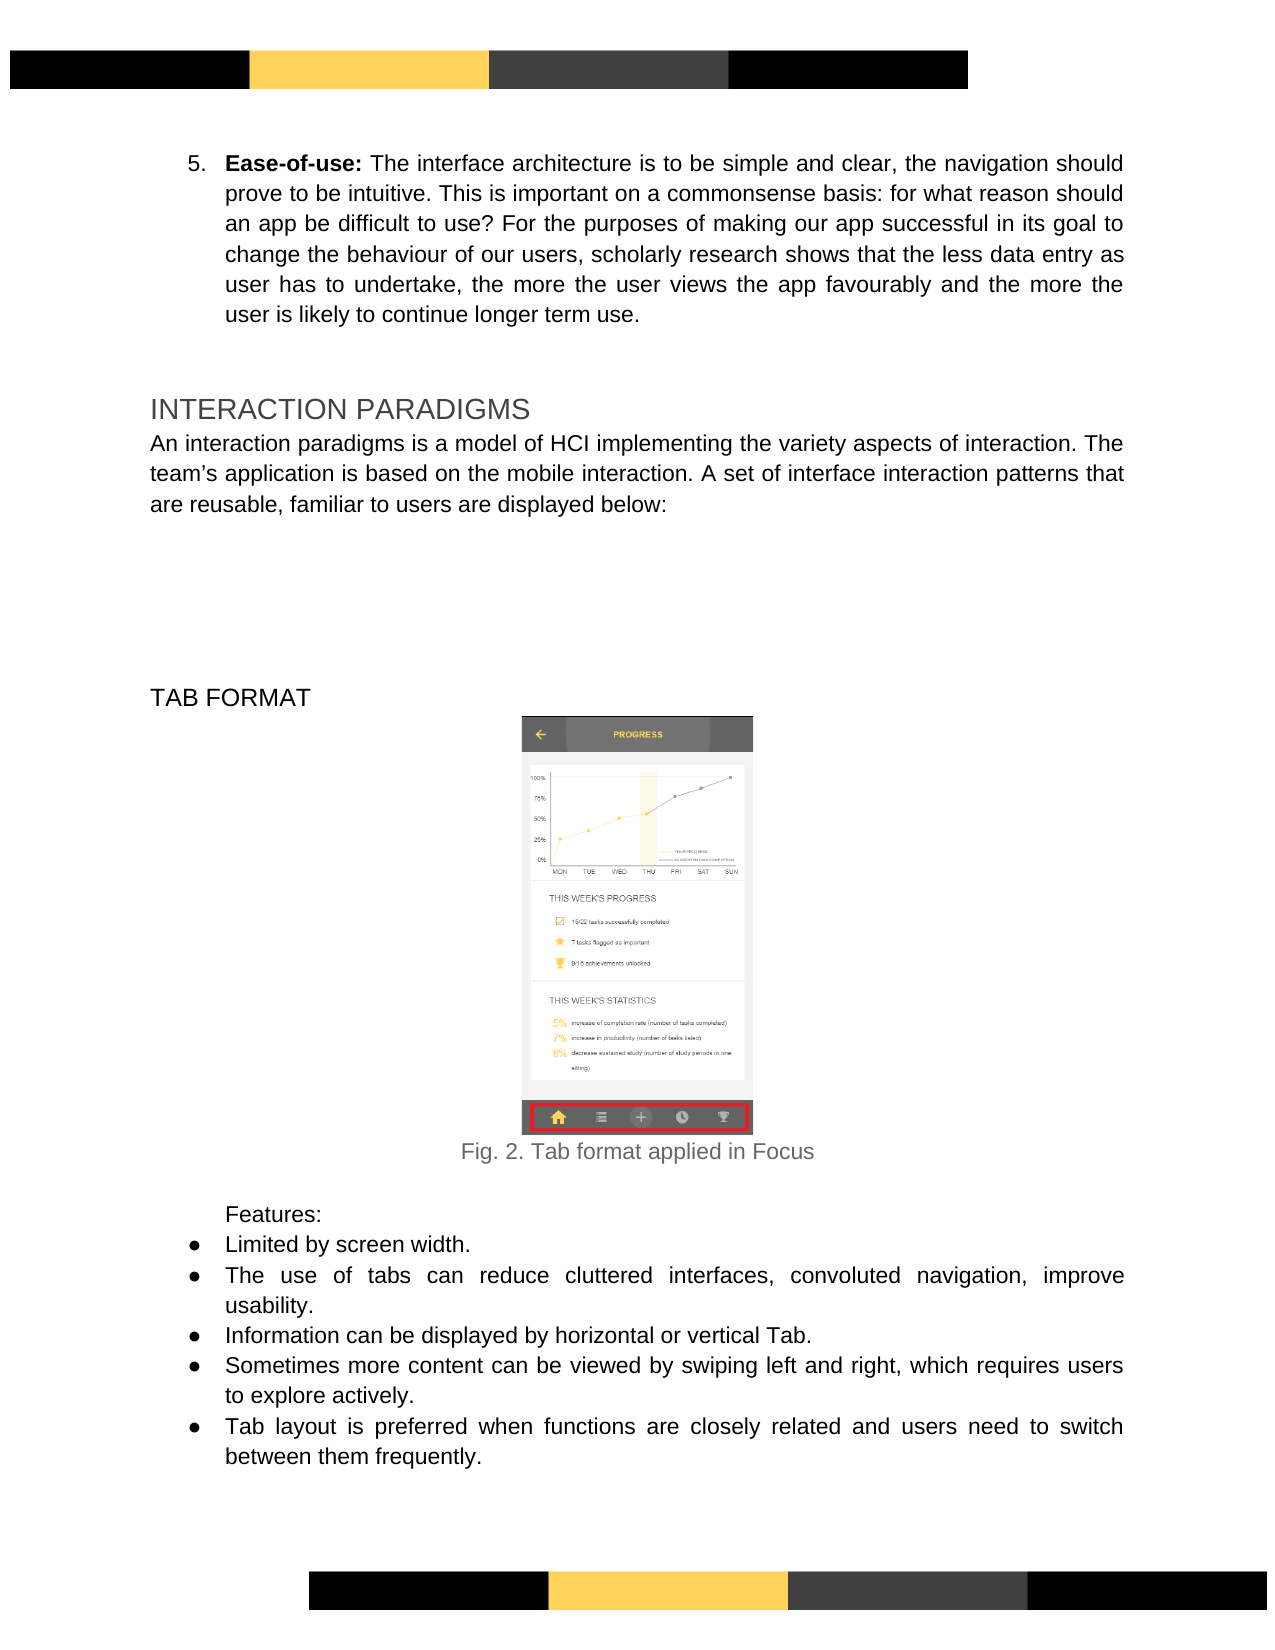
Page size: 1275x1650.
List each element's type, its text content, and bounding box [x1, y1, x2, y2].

picture [300, 1563, 1275, 1618]
list Sometimes more content can be viewed by swiping left and right, which requires users to explore actively. [187, 1352, 1125, 1409]
text Fig. 2. Tab format applied in Focus [150, 1138, 1125, 1164]
list Limited by screen width. [187, 1231, 1125, 1258]
list Information can be displayed by horizontal or vertical Tab. [187, 1322, 1125, 1348]
text INTERACTION PARADIGMS [150, 392, 1125, 425]
picture [0, 42, 976, 97]
list The use of tabs can reduce cluttered interfaces, convoluted navigation, improve usability. [187, 1262, 1125, 1318]
list Ease-of-use: The interface architecture is to be simple and clear, the navigation should prove to be intuitive. This is important on a commonsense basis: for what reason should an app be difficult to use? For the purposes of making our app successful in its goal to change the behaviour of our users, scholarly research shows that the less data entry as user has to undertake, the more the user views the app favourably and the more the user is likely to continue longer term use. [187, 150, 1125, 327]
text Features: [225, 1201, 1125, 1228]
text An interaction paradigms is a model of HCI implementing the variety aspects of interaction. The team’s application is based on the mobile interaction. A set of interface interaction patterns that are reusable, familiar to users are displayed below: [150, 430, 1125, 517]
text TAB FORMAT [150, 683, 1125, 712]
list Tab layout is preferred when functions are closely related and users need to switch between them frequently. [187, 1413, 1125, 1469]
picture [521, 716, 754, 1135]
